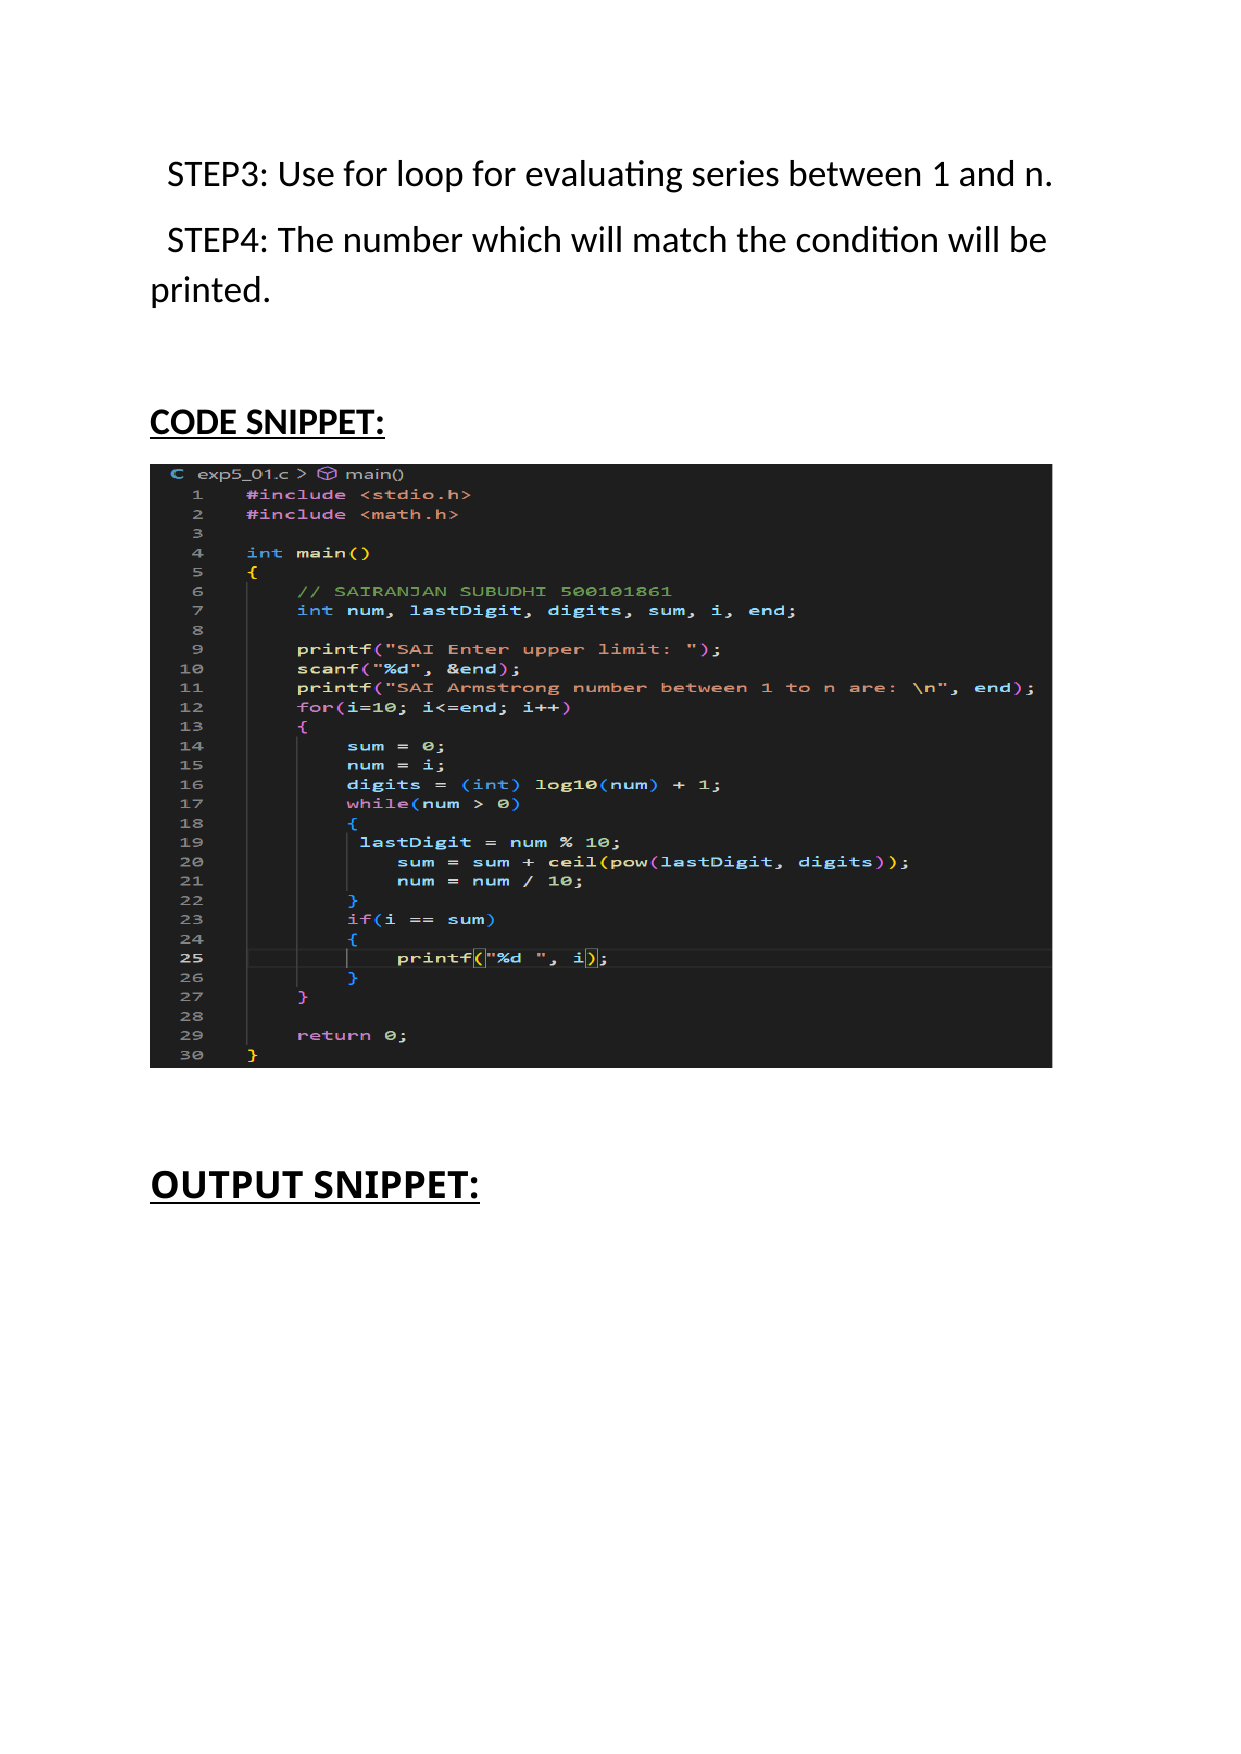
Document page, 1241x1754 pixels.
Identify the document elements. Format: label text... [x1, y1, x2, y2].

picture [150, 464, 1053, 1068]
text STEP3: Use for loop for evaluating series between 1 and n. [150, 150, 1090, 196]
text CODE SNIPPET: [150, 398, 1090, 444]
text OUTPUT SNIPPET: [150, 1158, 1090, 1209]
text STEP4: The number which will match the condition will be printed. [150, 216, 1090, 311]
